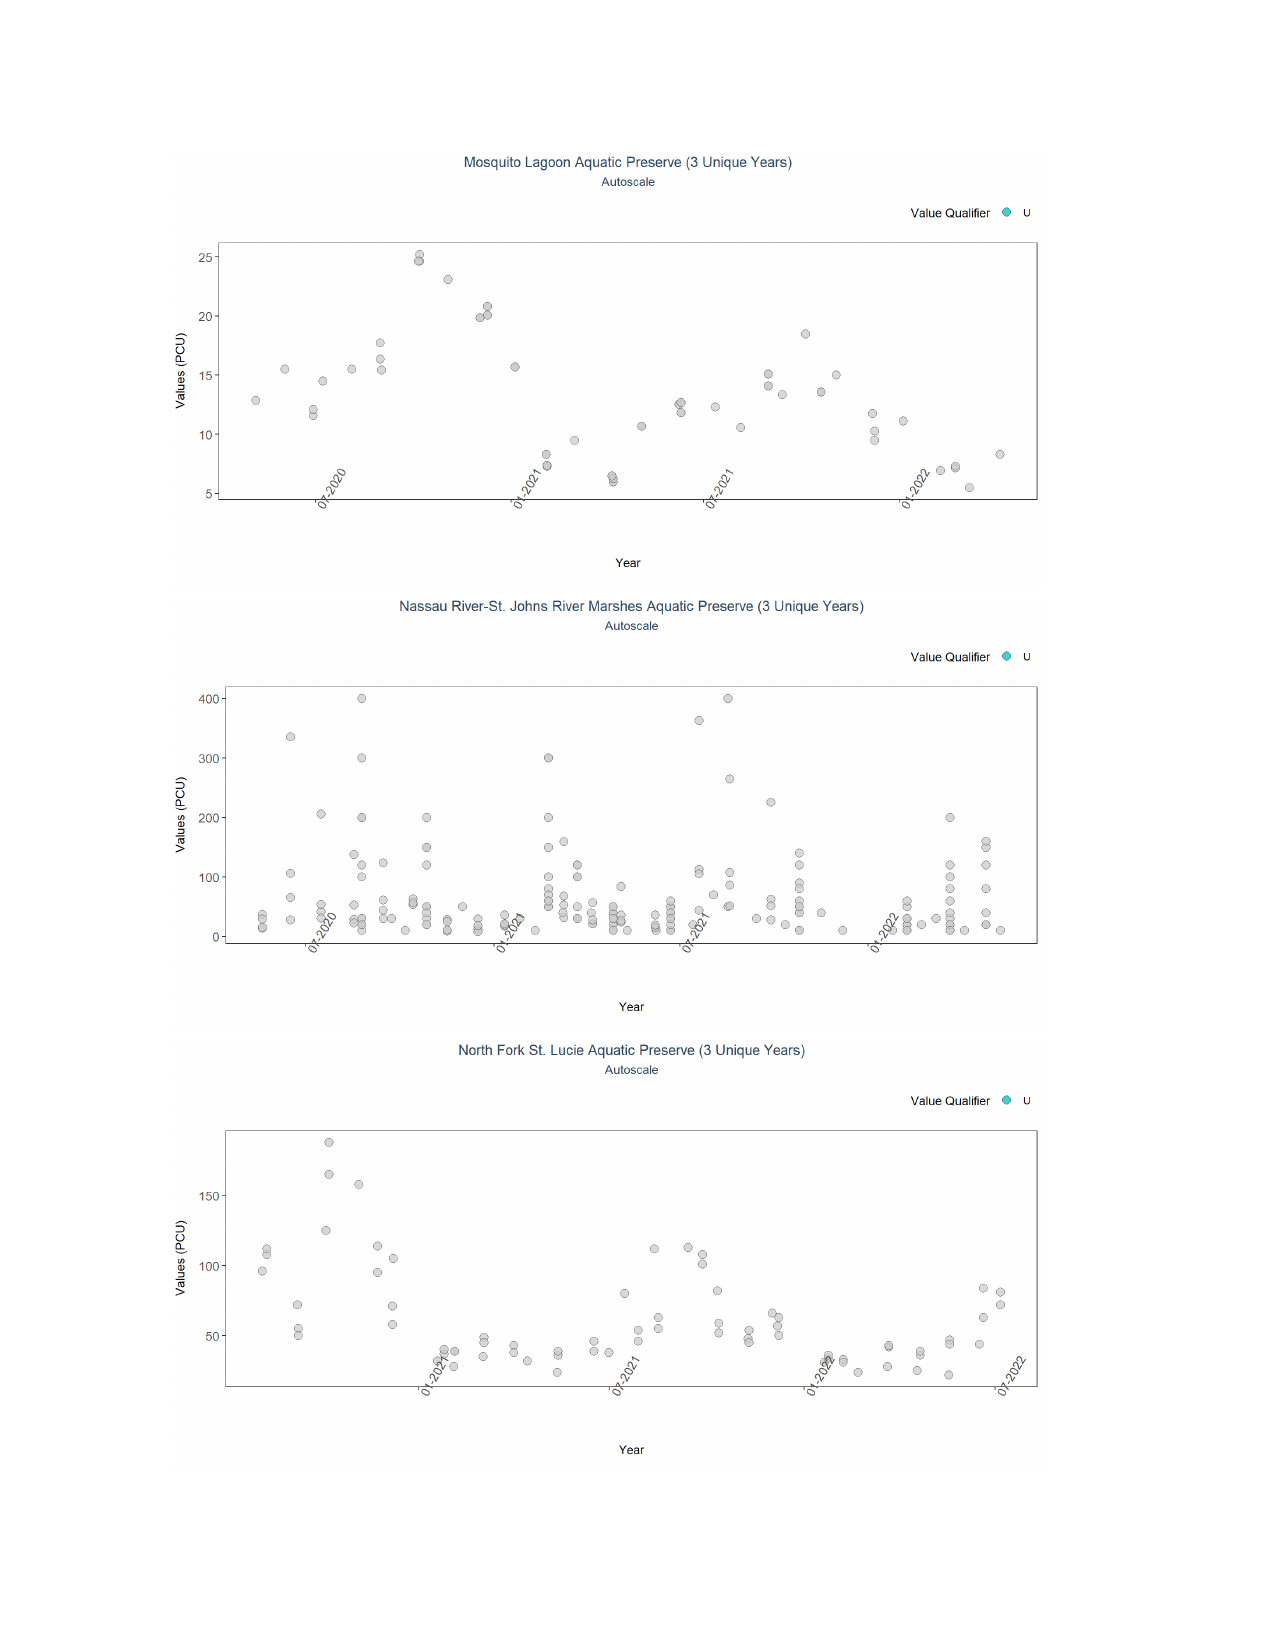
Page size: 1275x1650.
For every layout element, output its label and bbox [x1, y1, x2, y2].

picture [168, 593, 1044, 1032]
picture [168, 1037, 1044, 1475]
picture [168, 150, 1044, 588]
